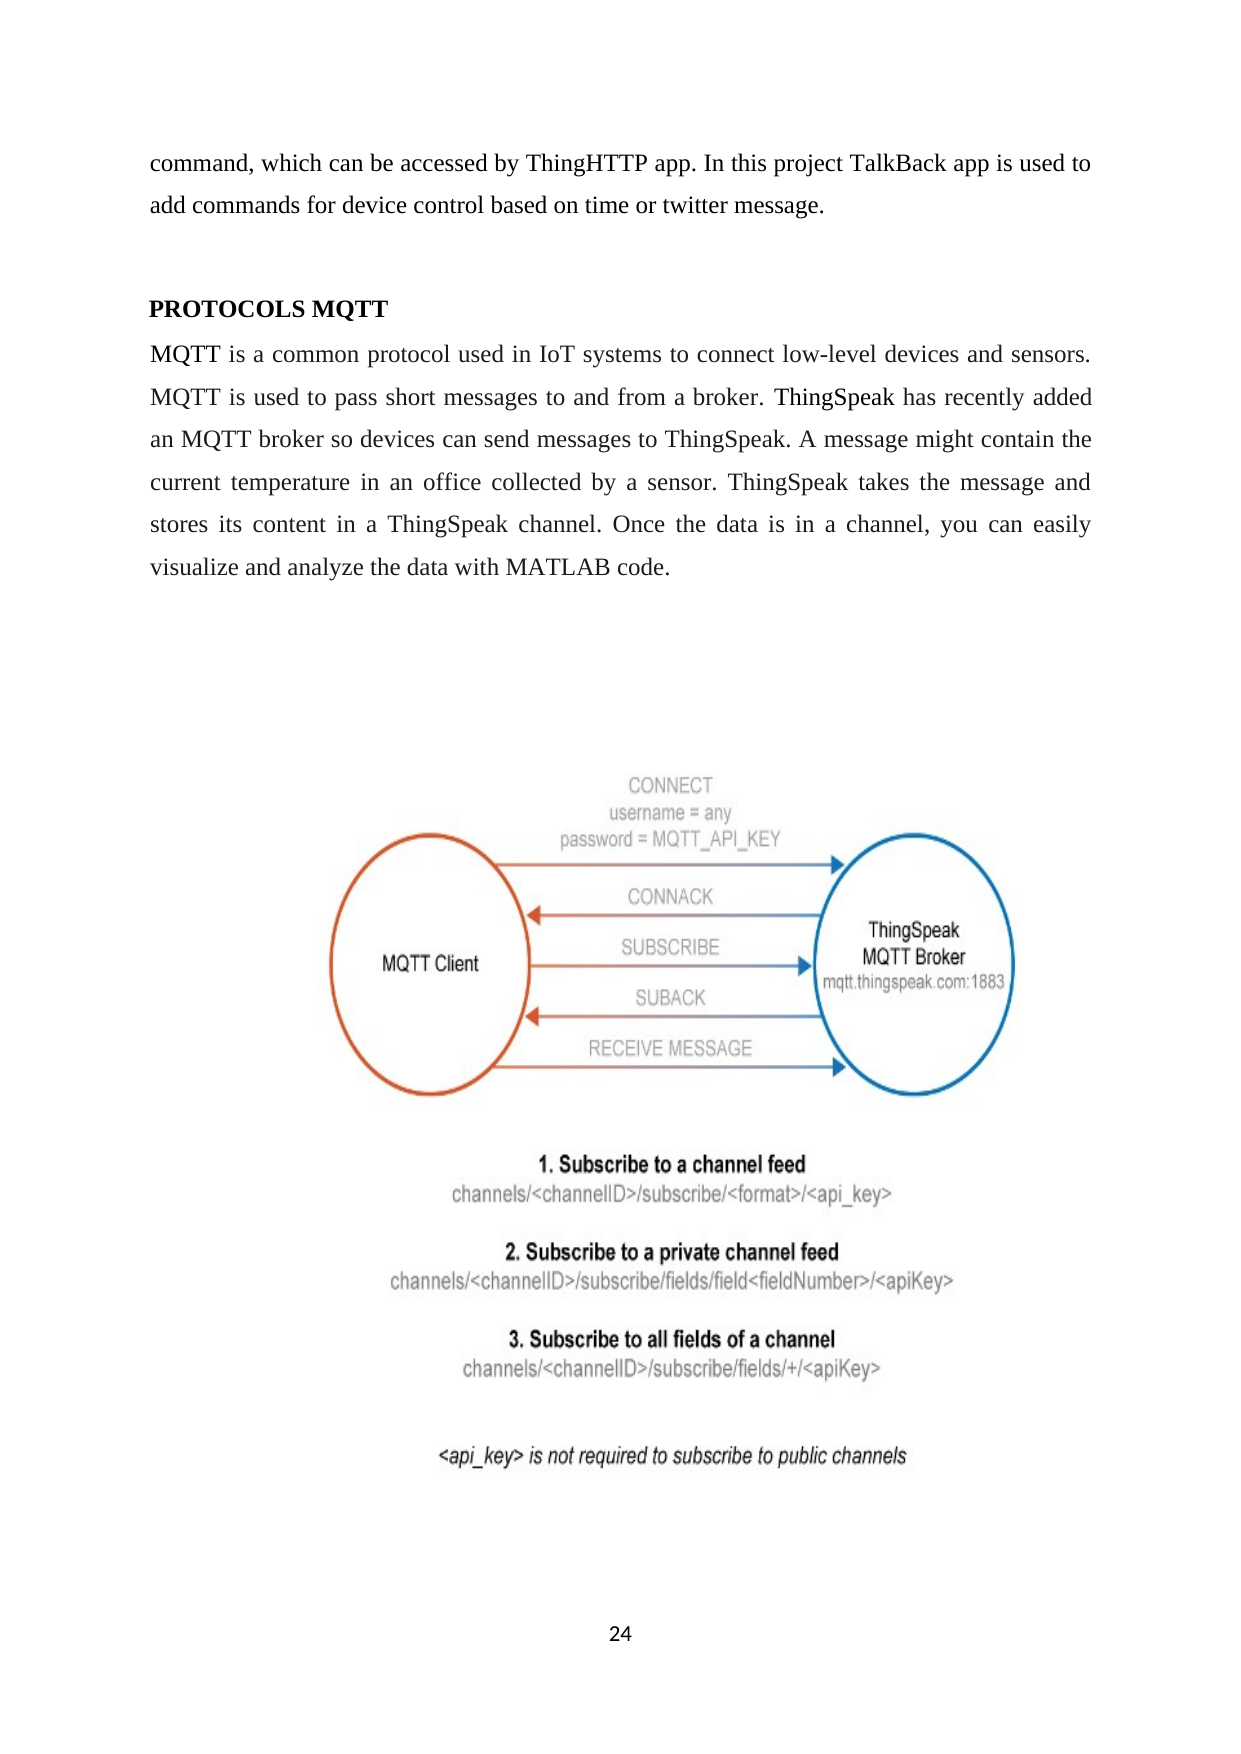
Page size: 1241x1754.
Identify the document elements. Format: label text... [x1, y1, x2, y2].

picture [315, 759, 1028, 1487]
subtitle PROTOCOLS MQTT [148, 294, 1240, 323]
text MQTT is a common protocol used in IoT systems to connect low-level devices and sensors. MQTT is used to pass short messages to and from a broker. ThingSpeak has recently added an MQTT broker so devices can send messages to ThingSpeak. A message might contain the current temperature in an office collected by a sensor. ThingSpeak takes the message and stores its content in a ThingSpeak channel. Once the data is in a channel, you can easily visualize and analyze the data with MATLAB code. [150, 339, 1092, 580]
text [148, 148, 1092, 219]
